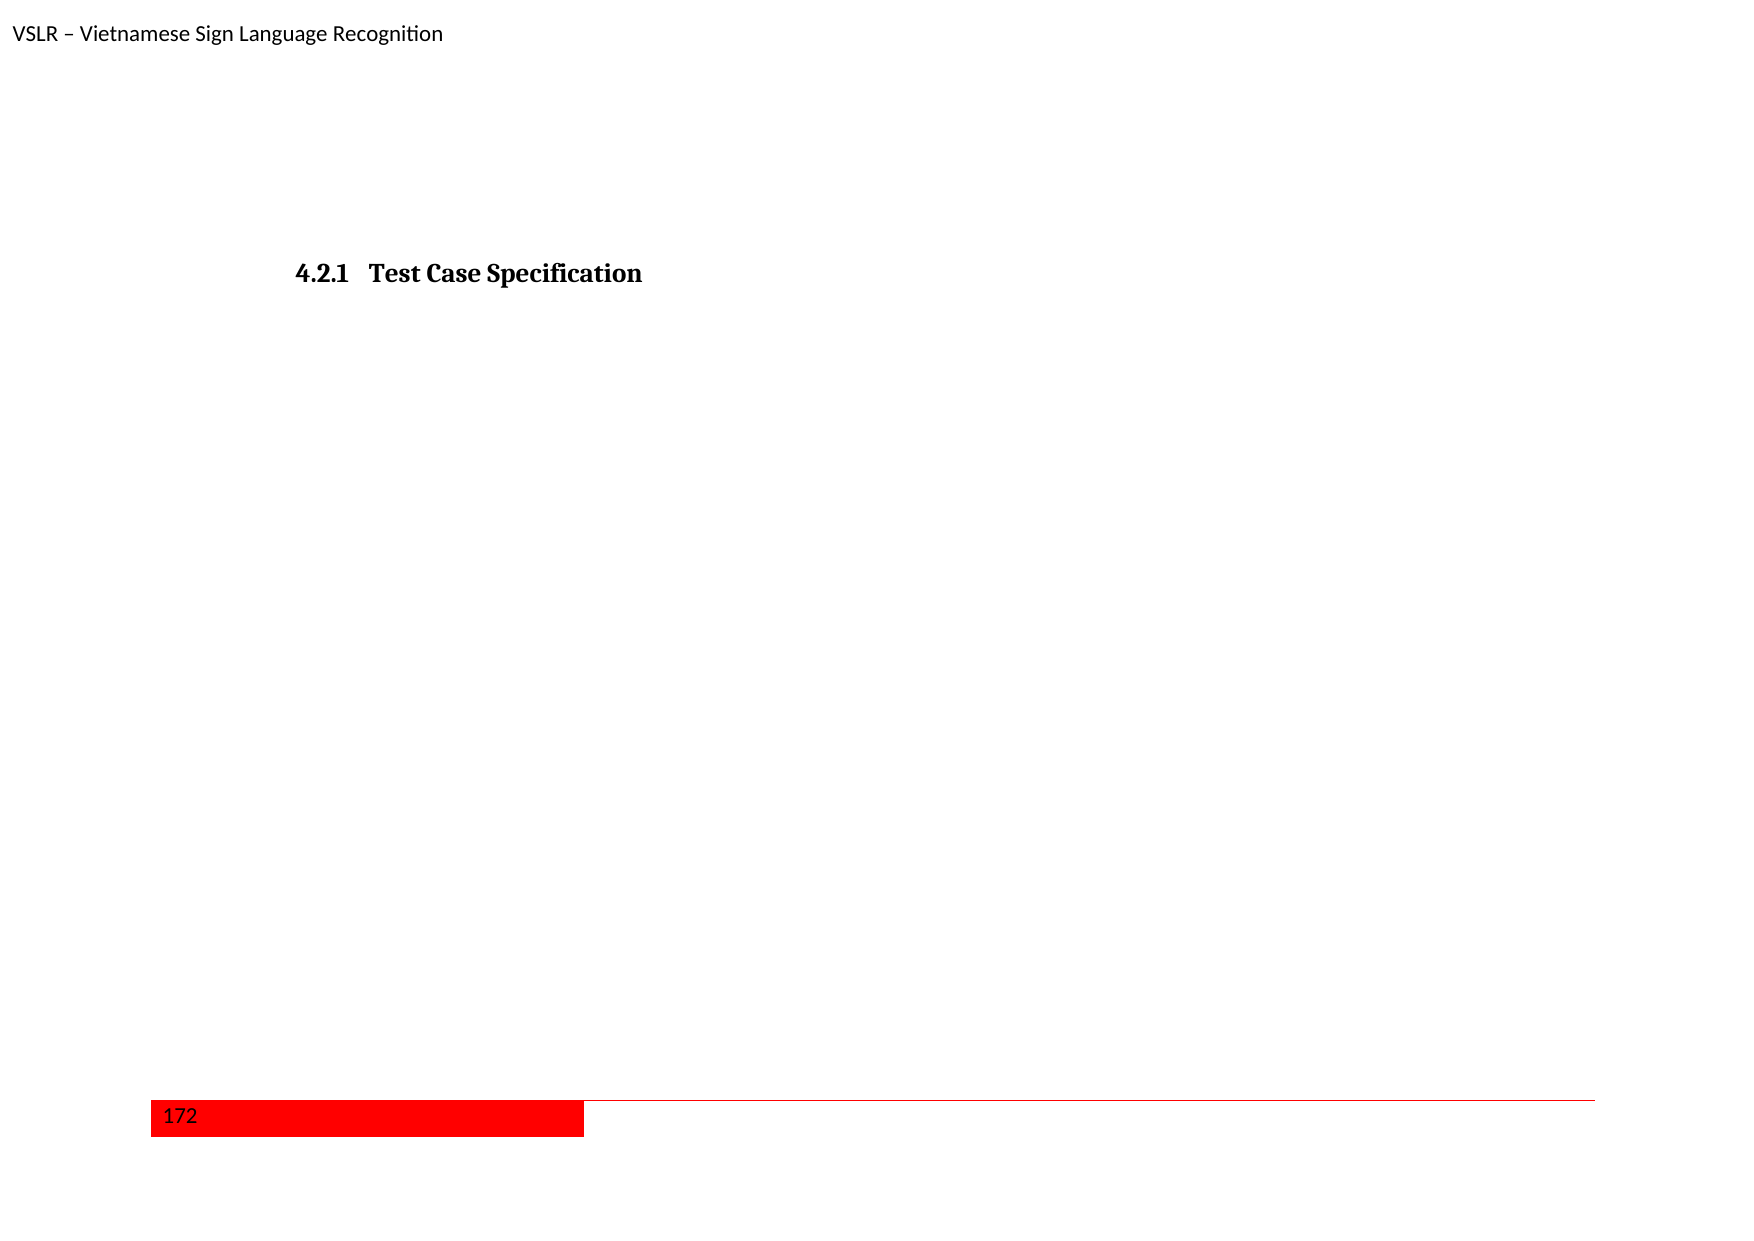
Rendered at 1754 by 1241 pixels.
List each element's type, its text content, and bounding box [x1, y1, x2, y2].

subtitle Test Case Specification [295, 258, 1606, 289]
